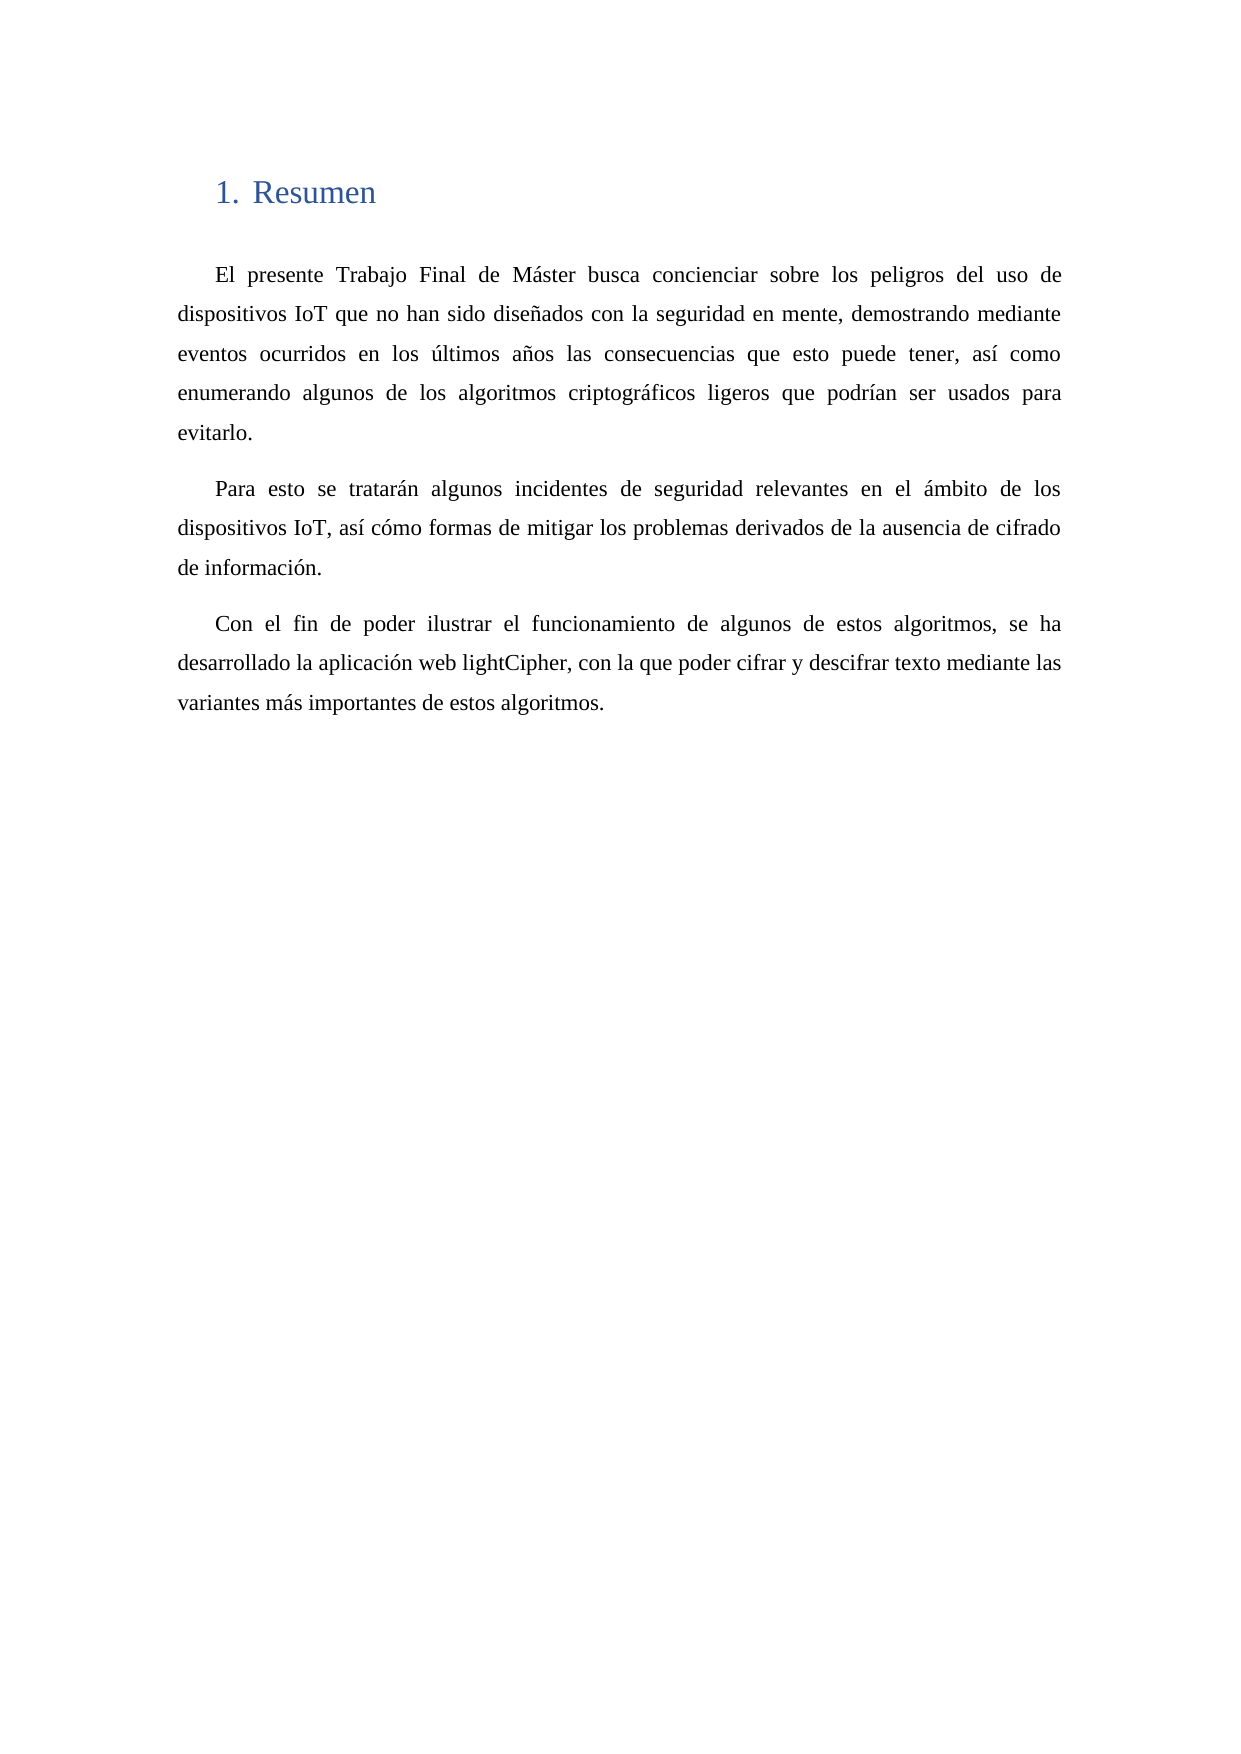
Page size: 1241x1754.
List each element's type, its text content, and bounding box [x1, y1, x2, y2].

text El presente Trabajo Final de Máster busca concienciar sobre los peligros del uso de dispositivos IoT que no han sido diseñados con la seguridad en mente, demostrando mediante eventos ocurridos en los últimos años las consecuencias que esto puede tener, así como enumerando algunos de los algoritmos criptográficos ligeros que podrían ser usados para evitarlo. [177, 261, 1063, 445]
text Para esto se tratarán algunos incidentes de seguridad relevantes en el ámbito de los dispositivos IoT, así cómo formas de mitigar los problemas derivados de la ausencia de cifrado de información. [177, 475, 1063, 580]
text Con el fin de poder ilustrar el funcionamiento de algunos de estos algoritmos, se ha desarrollado la aplicación web lightCipher, con la que poder cifrar y descifrar texto mediante las variantes más importantes de estos algoritmos. [177, 610, 1063, 715]
subtitle Resumen [215, 173, 1063, 211]
